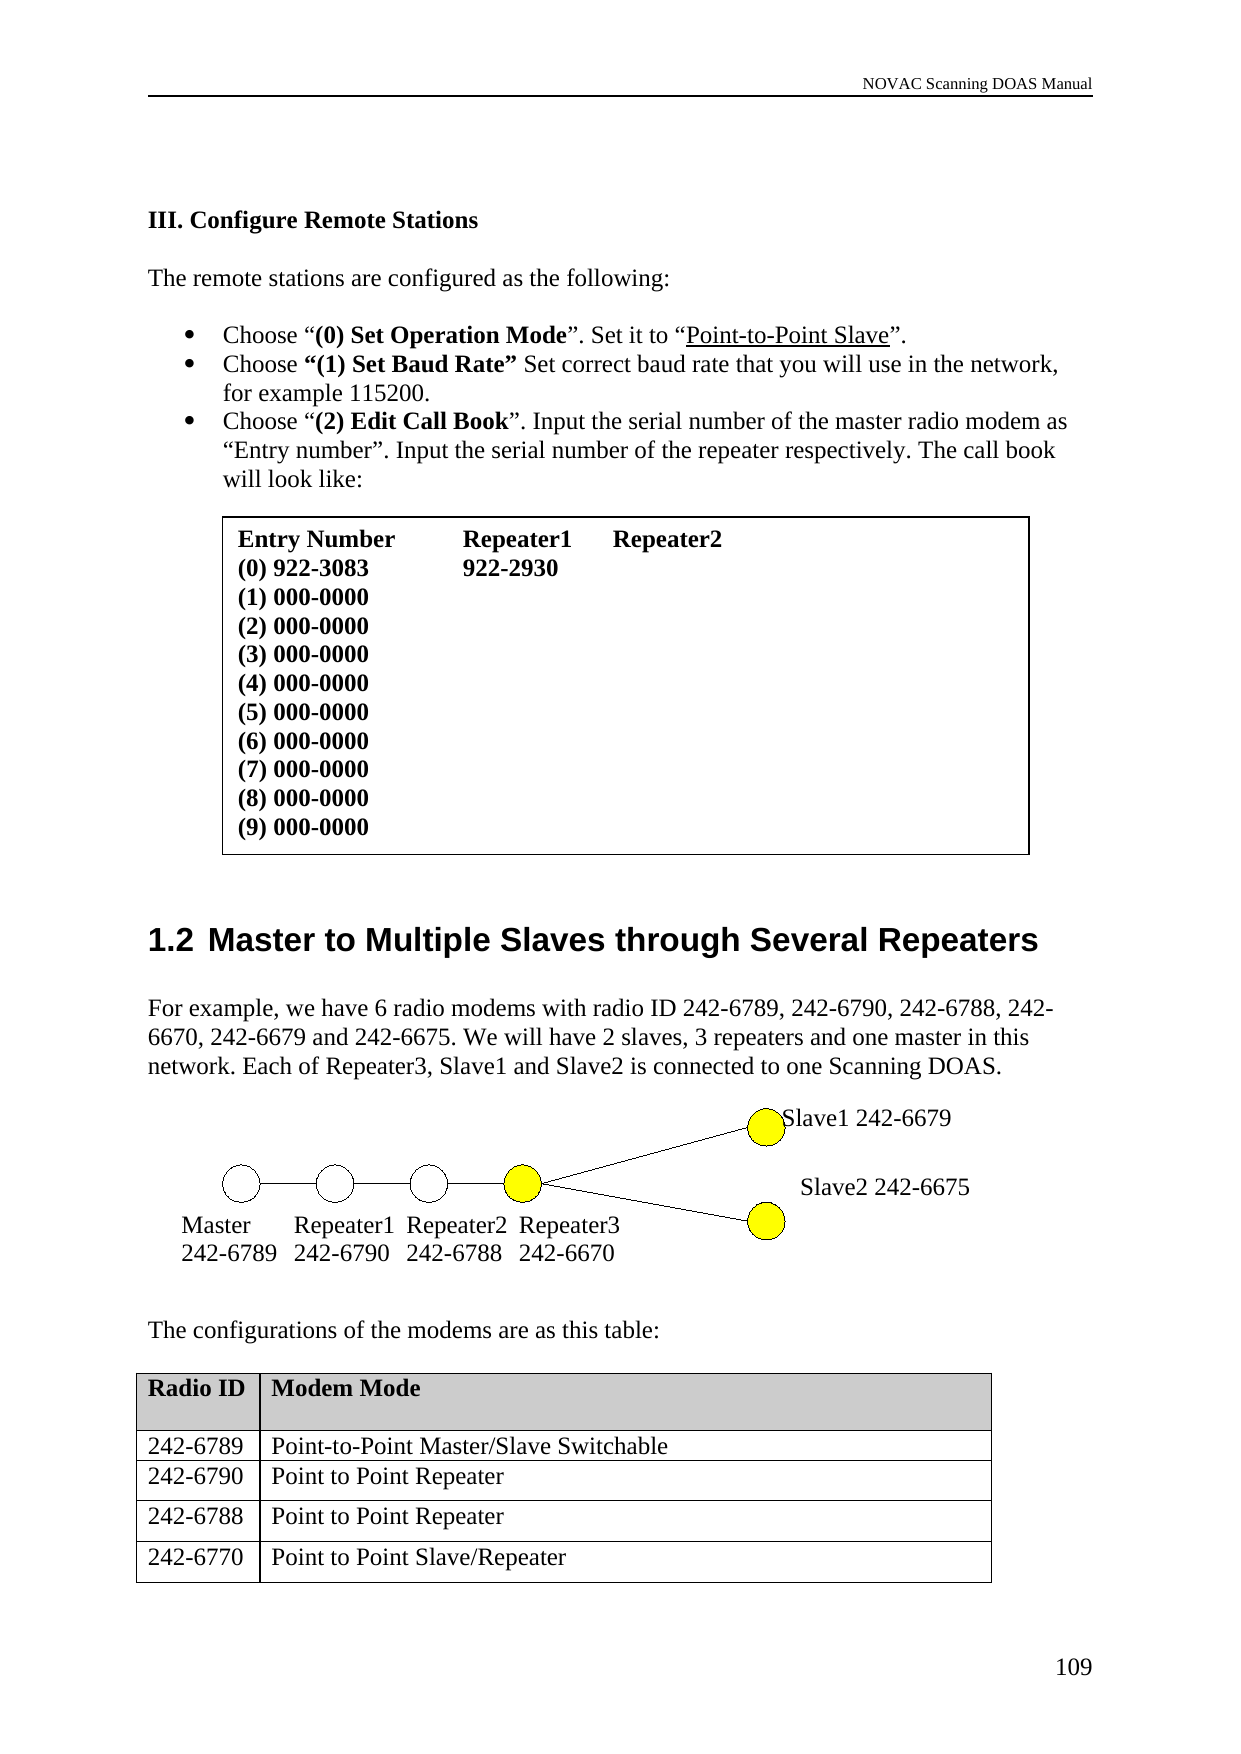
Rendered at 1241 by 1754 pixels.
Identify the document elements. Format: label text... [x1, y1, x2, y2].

table_cell Point to Point Repeater [261, 1461, 991, 1500]
table_cell Point to Point Slave/Repeater [261, 1542, 991, 1582]
table_cell 242-6789 [137, 1431, 259, 1460]
table_cell Point to Point Repeater [261, 1501, 991, 1541]
table_cell Point-to-Point Master/Slave Switchable [261, 1431, 991, 1460]
text For example, we have 6 radio modems with radio ID 242-6789, 242-6790, 242-6788, 242-6670, 242-6679 and 242-6675. We will have 2 slaves, 3 repeaters and one master in this network. Each of Repeater3, Slave1 and Slave2 is connected to one Scanning DOAS. [148, 993, 1093, 1080]
table_cell 242-6790 [137, 1461, 259, 1500]
table_header Modem Mode [261, 1374, 991, 1430]
list Choose “(2) Edit Call Book”. Input the serial number of the master radio modem as “Entry number”. Input the serial number of the repeater respectively. The call book will look like: [185, 406, 1093, 493]
table_cell 242-6788 [137, 1501, 259, 1541]
text The configurations of the modems are as this table: [148, 1315, 1093, 1344]
text The remote stations are configured as the following: [148, 263, 1093, 291]
subtitle Master to Multiple Slaves through Several Repeaters [148, 920, 1093, 958]
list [185, 349, 1093, 406]
text III. Configure Remote Stations [148, 205, 1093, 234]
table_cell 242-6770 [137, 1542, 259, 1582]
table_header Radio ID [137, 1374, 259, 1430]
list Choose “(0) Set Operation Mode”. Set it to “Point-to-Point Slave”. [185, 320, 1093, 349]
